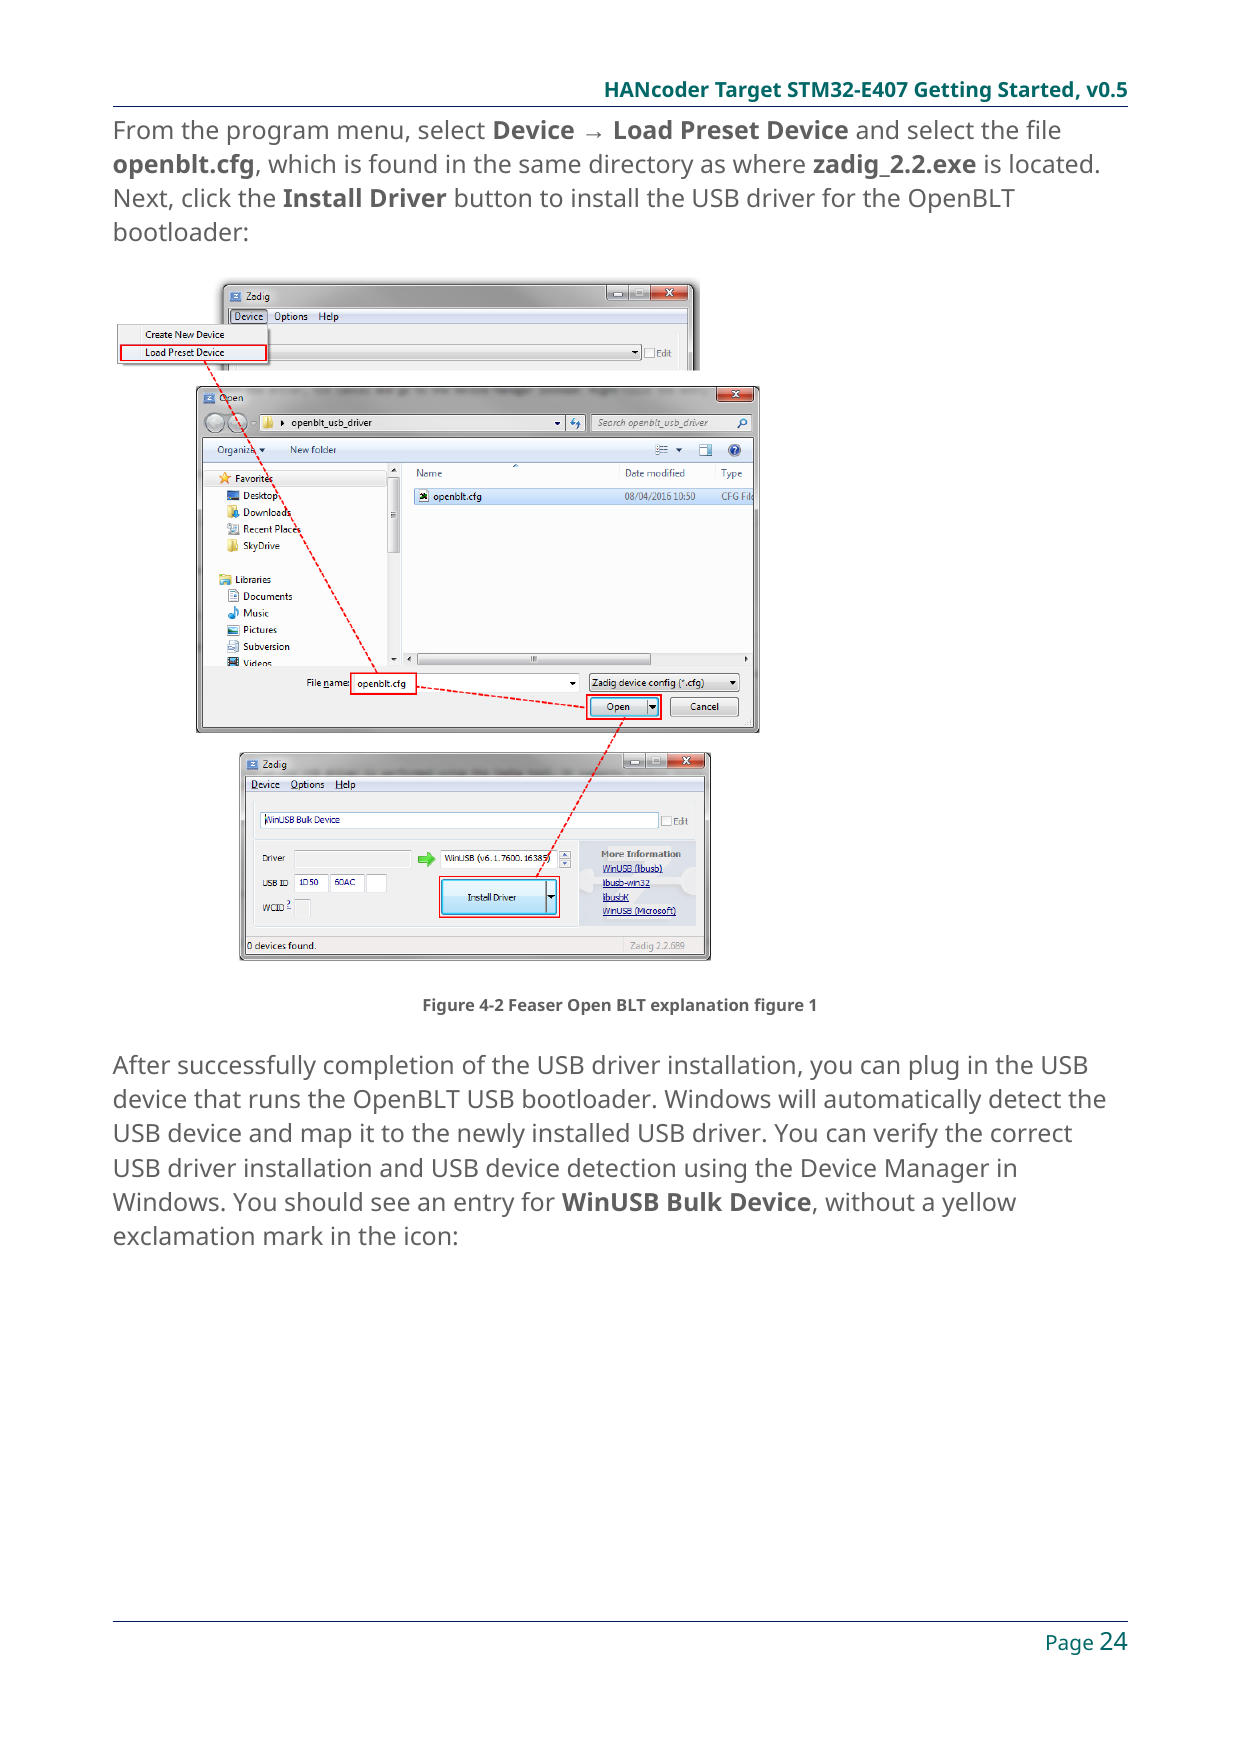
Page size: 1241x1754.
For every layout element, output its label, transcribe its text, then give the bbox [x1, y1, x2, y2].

text Figure 4-2 Feaser Open BLT explanation figure 1 [112, 994, 1128, 1017]
picture [112, 277, 764, 965]
text After successfully completion of the USB driver installation, you can plug in the USB device that runs the OpenBLT USB bootloader. Windows will automatically detect the USB device and map it to the newly installed USB driver. You can verify the correct USB driver installation and USB device detection using the Device Manager in Windows. You should see an entry for WinUSB Bulk Device, without a yellow exclamation mark in the icon: [112, 1048, 1128, 1252]
text From the program menu, select Device → Load Preset Device and select the file openblt.cfg, which is found in the same directory as where zadig_2.2.exe is located. Next, click the Install Driver button to install the USB driver for the OpenBLT bootloader: [112, 112, 1128, 249]
